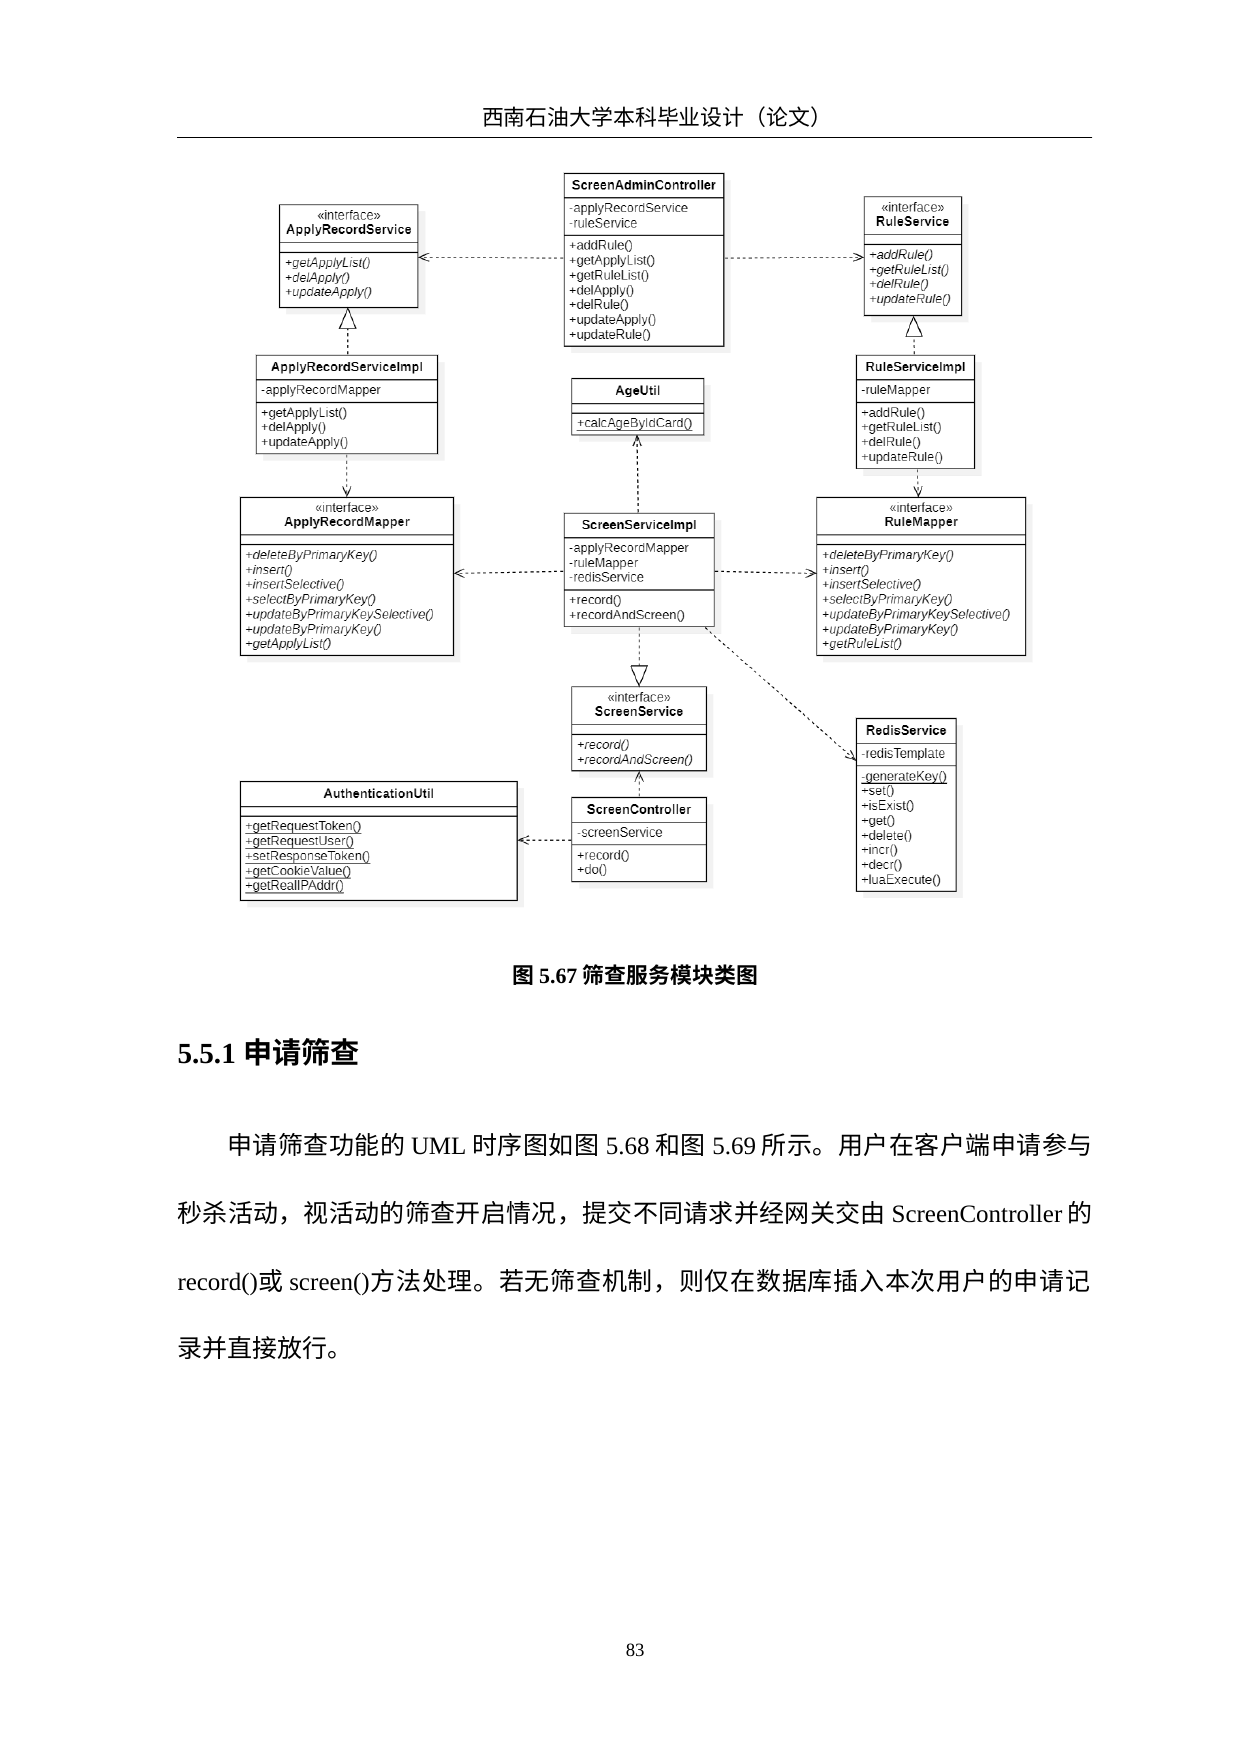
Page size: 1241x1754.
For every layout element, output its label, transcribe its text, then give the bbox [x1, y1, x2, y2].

picture [230, 163, 1039, 914]
subtitle 申请筛查 [177, 1016, 1092, 1084]
